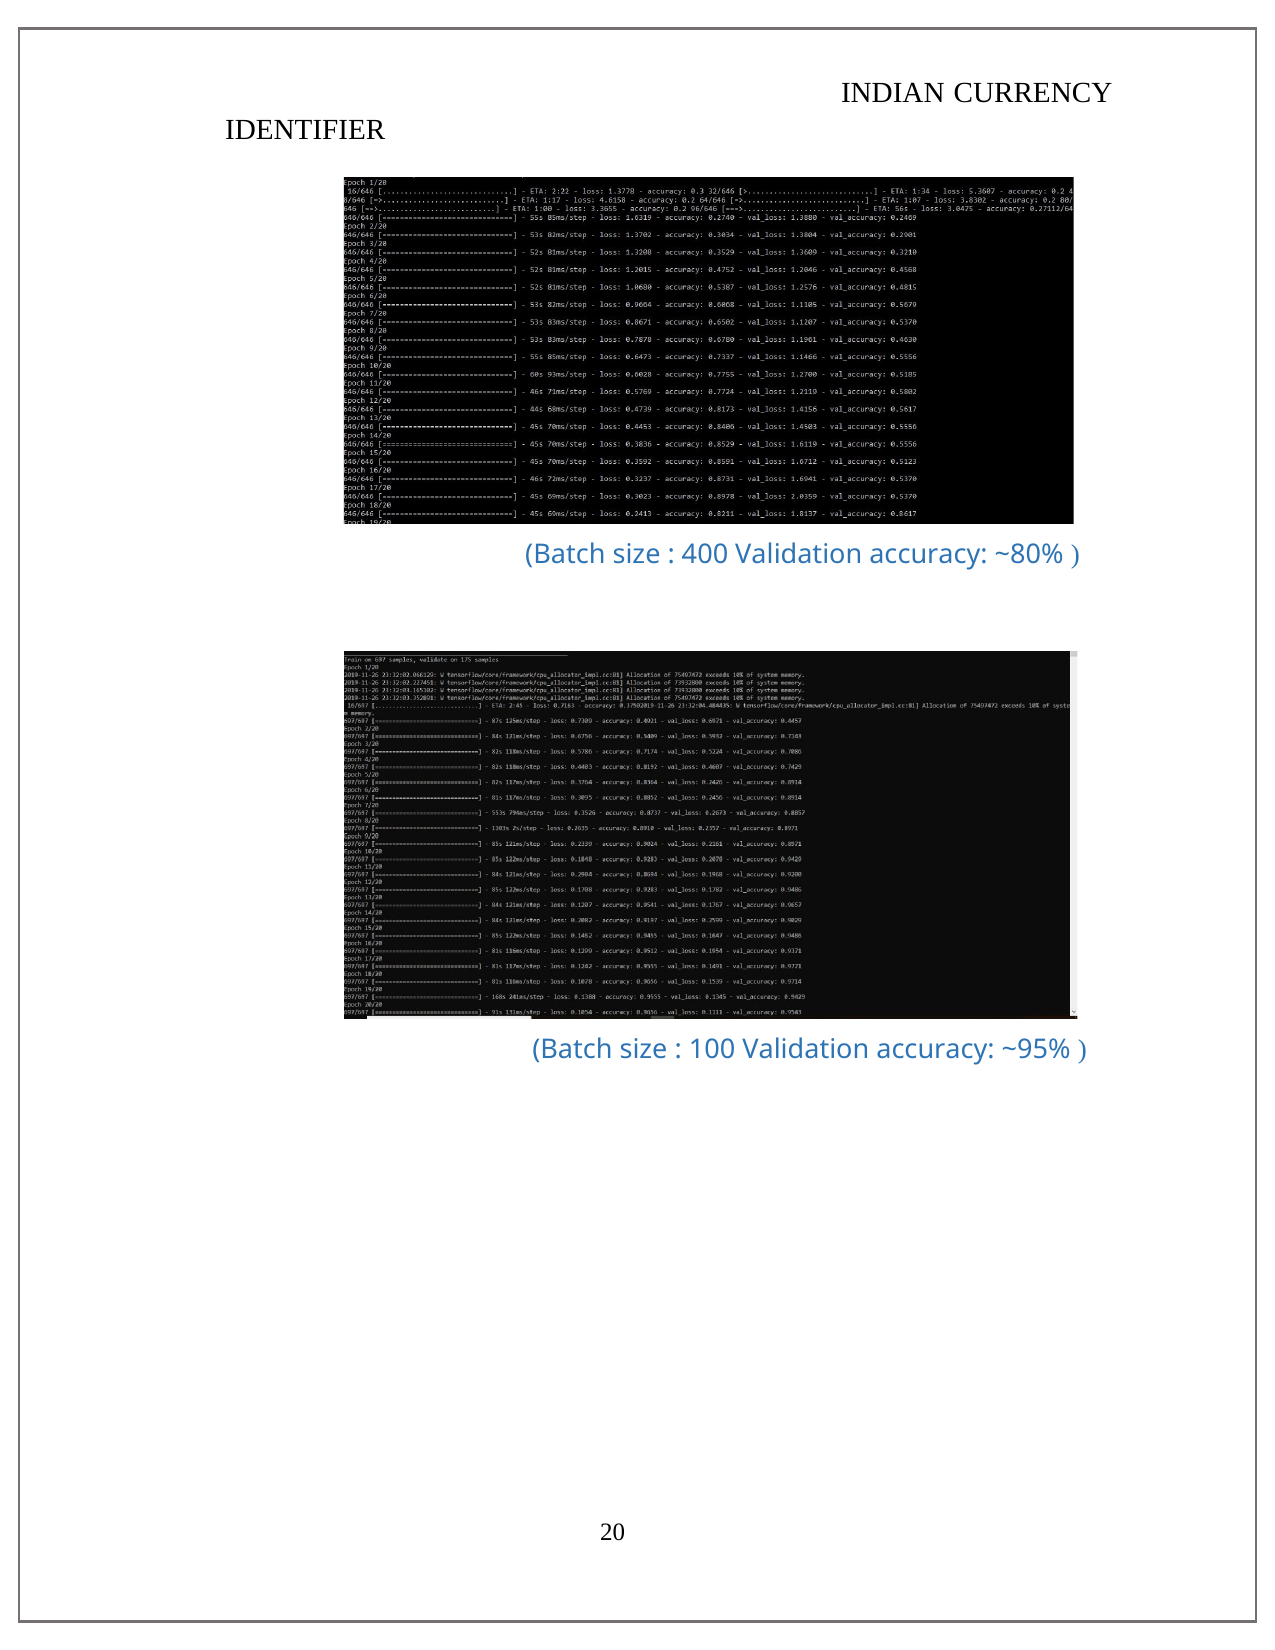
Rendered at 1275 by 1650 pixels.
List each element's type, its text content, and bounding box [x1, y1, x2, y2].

picture [343, 650, 1078, 1019]
subtitle (Batch size : 400 Validation accuracy: ~80%​ ) [525, 535, 1113, 572]
subtitle (Batch size : 100 Validation accuracy: ~95%​ ) [525, 1030, 1113, 1067]
picture [343, 177, 1074, 524]
